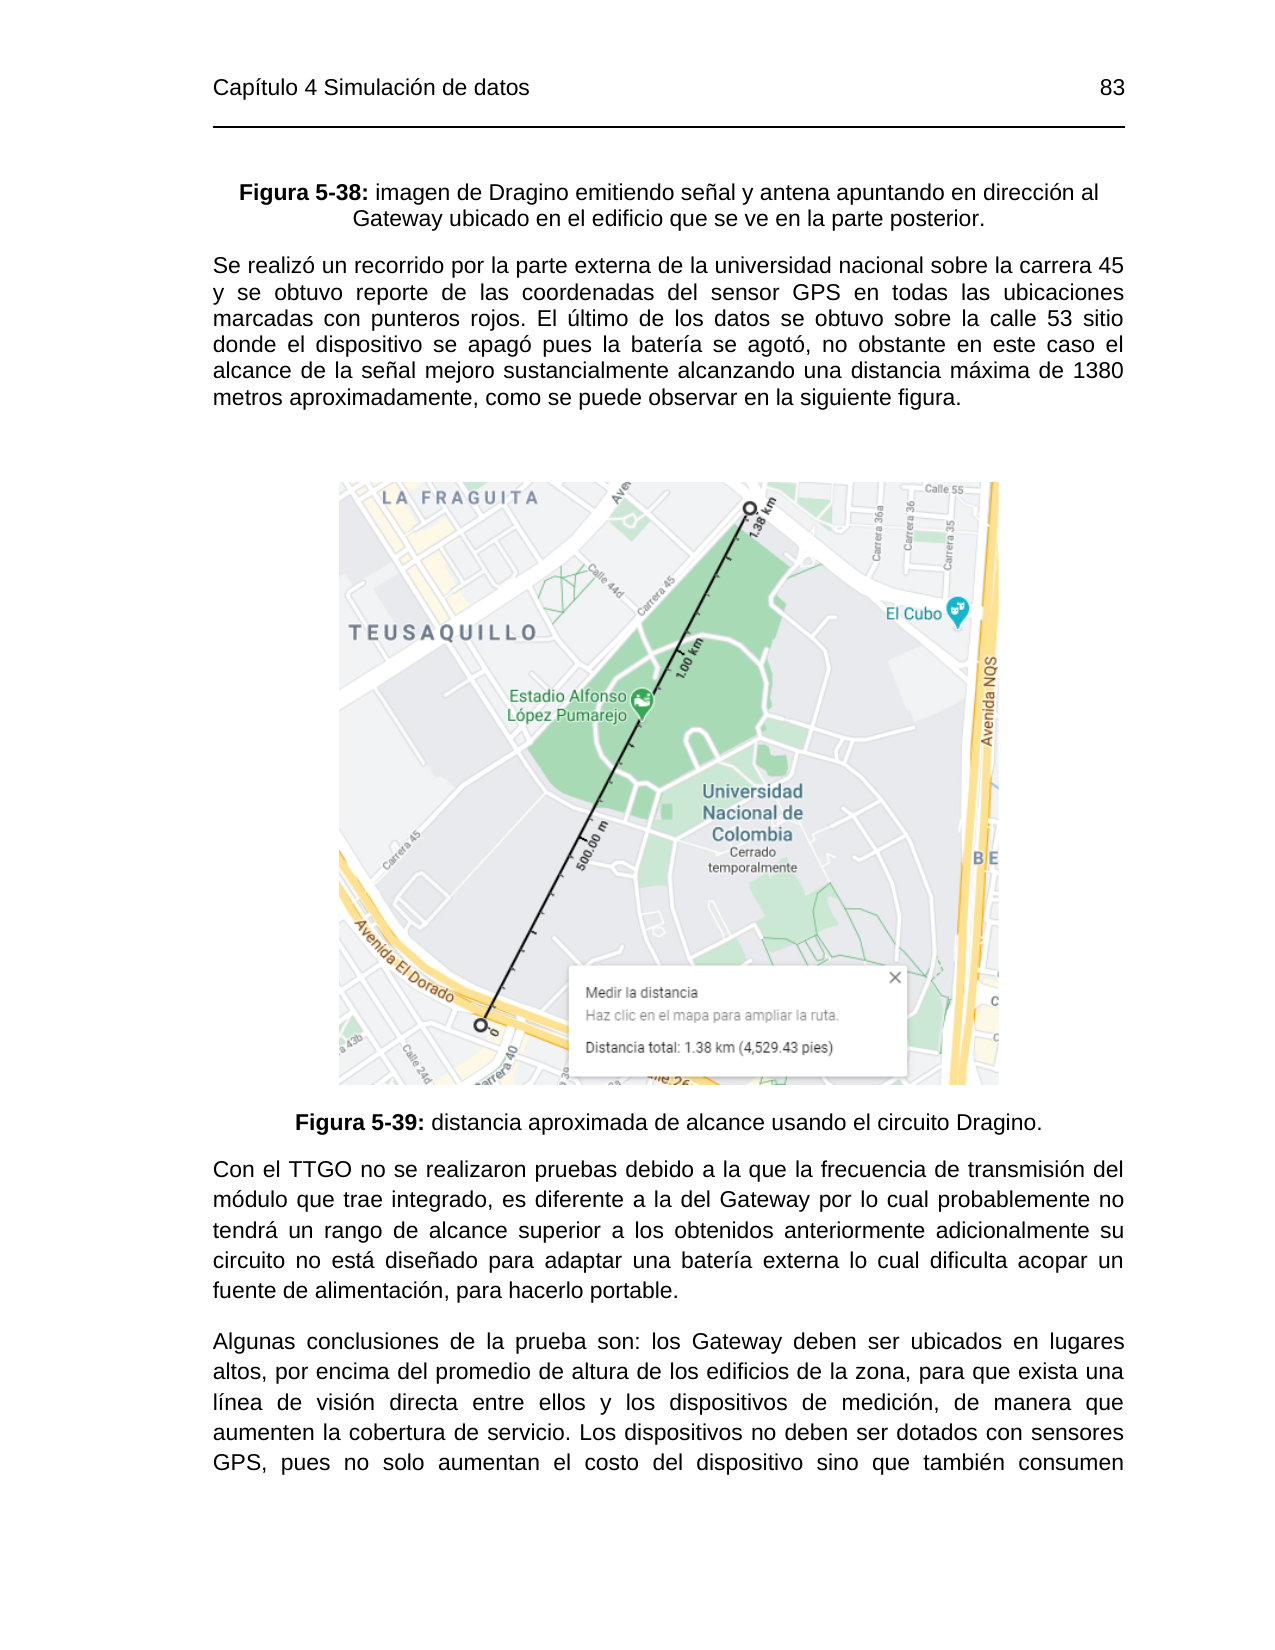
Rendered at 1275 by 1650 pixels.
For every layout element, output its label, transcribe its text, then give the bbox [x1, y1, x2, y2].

text Figura 5-38: imagen de Dragino emitiendo señal y antena apuntando en dirección al Gateway ubicado en el edificio que se ve en la parte posterior. [213, 178, 1125, 231]
text Se realizó un recorrido por la parte externa de la universidad nacional sobre la carrera 45 y se obtuvo reporte de las coordenadas del sensor GPS en todas las ubicaciones marcadas con punteros rojos. El último de los datos se obtuvo sobre la calle 53 sitio donde el dispositivo se apagó pues la batería se agotó, no obstante en este caso el alcance de la señal mejoro sustancialmente alcanzando una distancia máxima de 1380 metros aproximadamente, como se puede observar en la siguiente figura. [213, 252, 1125, 410]
text Con el TTGO no se realizaron pruebas debido a la que la frecuencia de transmisión del módulo que trae integrado, es diferente a la del Gateway por lo cual probablemente no tendrá un rango de alcance superior a los obtenidos anteriormente adicionalmente su circuito no está diseñado para adaptar una batería externa lo cual dificulta acopar un fuente de alimentación, para hacerlo portable. [213, 1156, 1125, 1303]
picture [339, 482, 999, 1085]
text Figura 5-39: distancia aproximada de alcance usando el circuito Dragino. [213, 1109, 1125, 1135]
